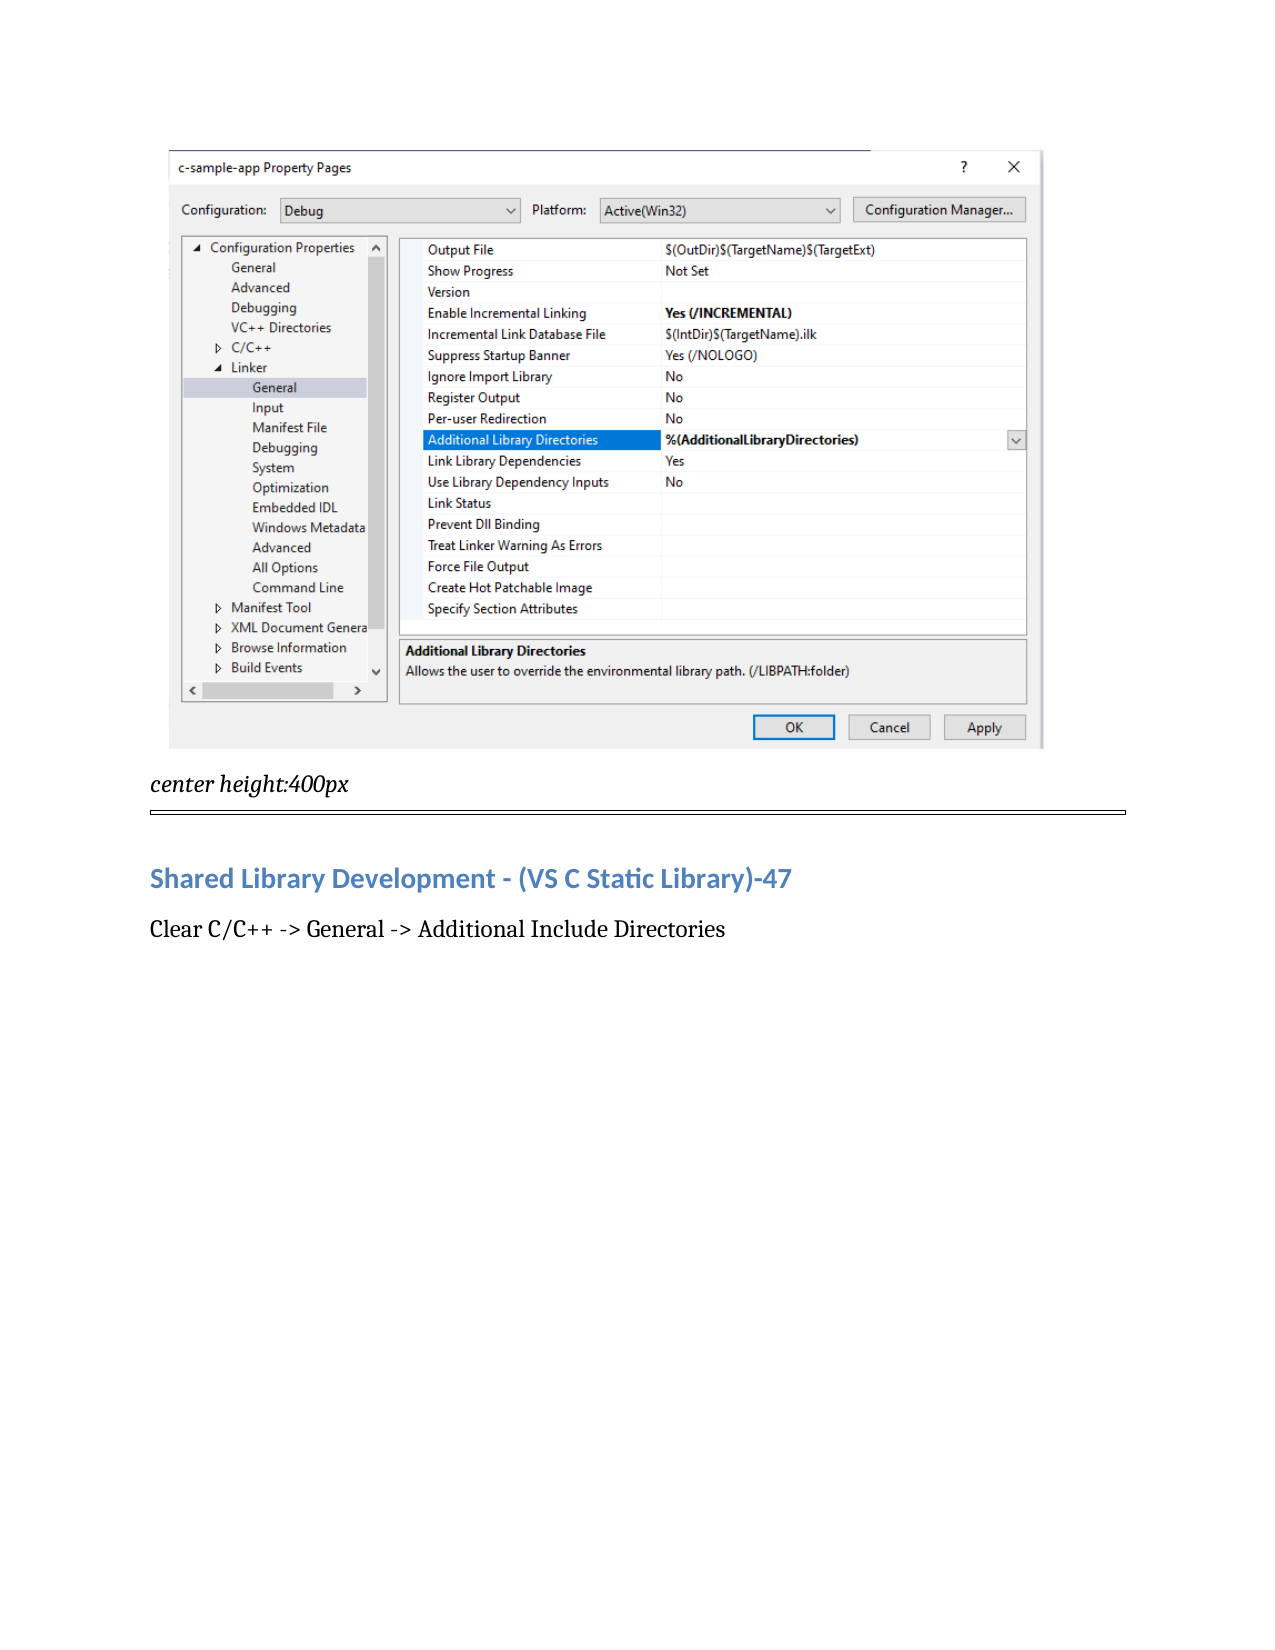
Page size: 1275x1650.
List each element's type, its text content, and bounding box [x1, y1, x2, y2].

text Clear C/C++ -> General -> Additional Include Directories [150, 915, 1125, 944]
picture [168, 150, 1044, 749]
subtitle Shared Library Development - (VS C Static Library)-47 [150, 861, 1125, 896]
text center height:400px [150, 770, 1125, 798]
